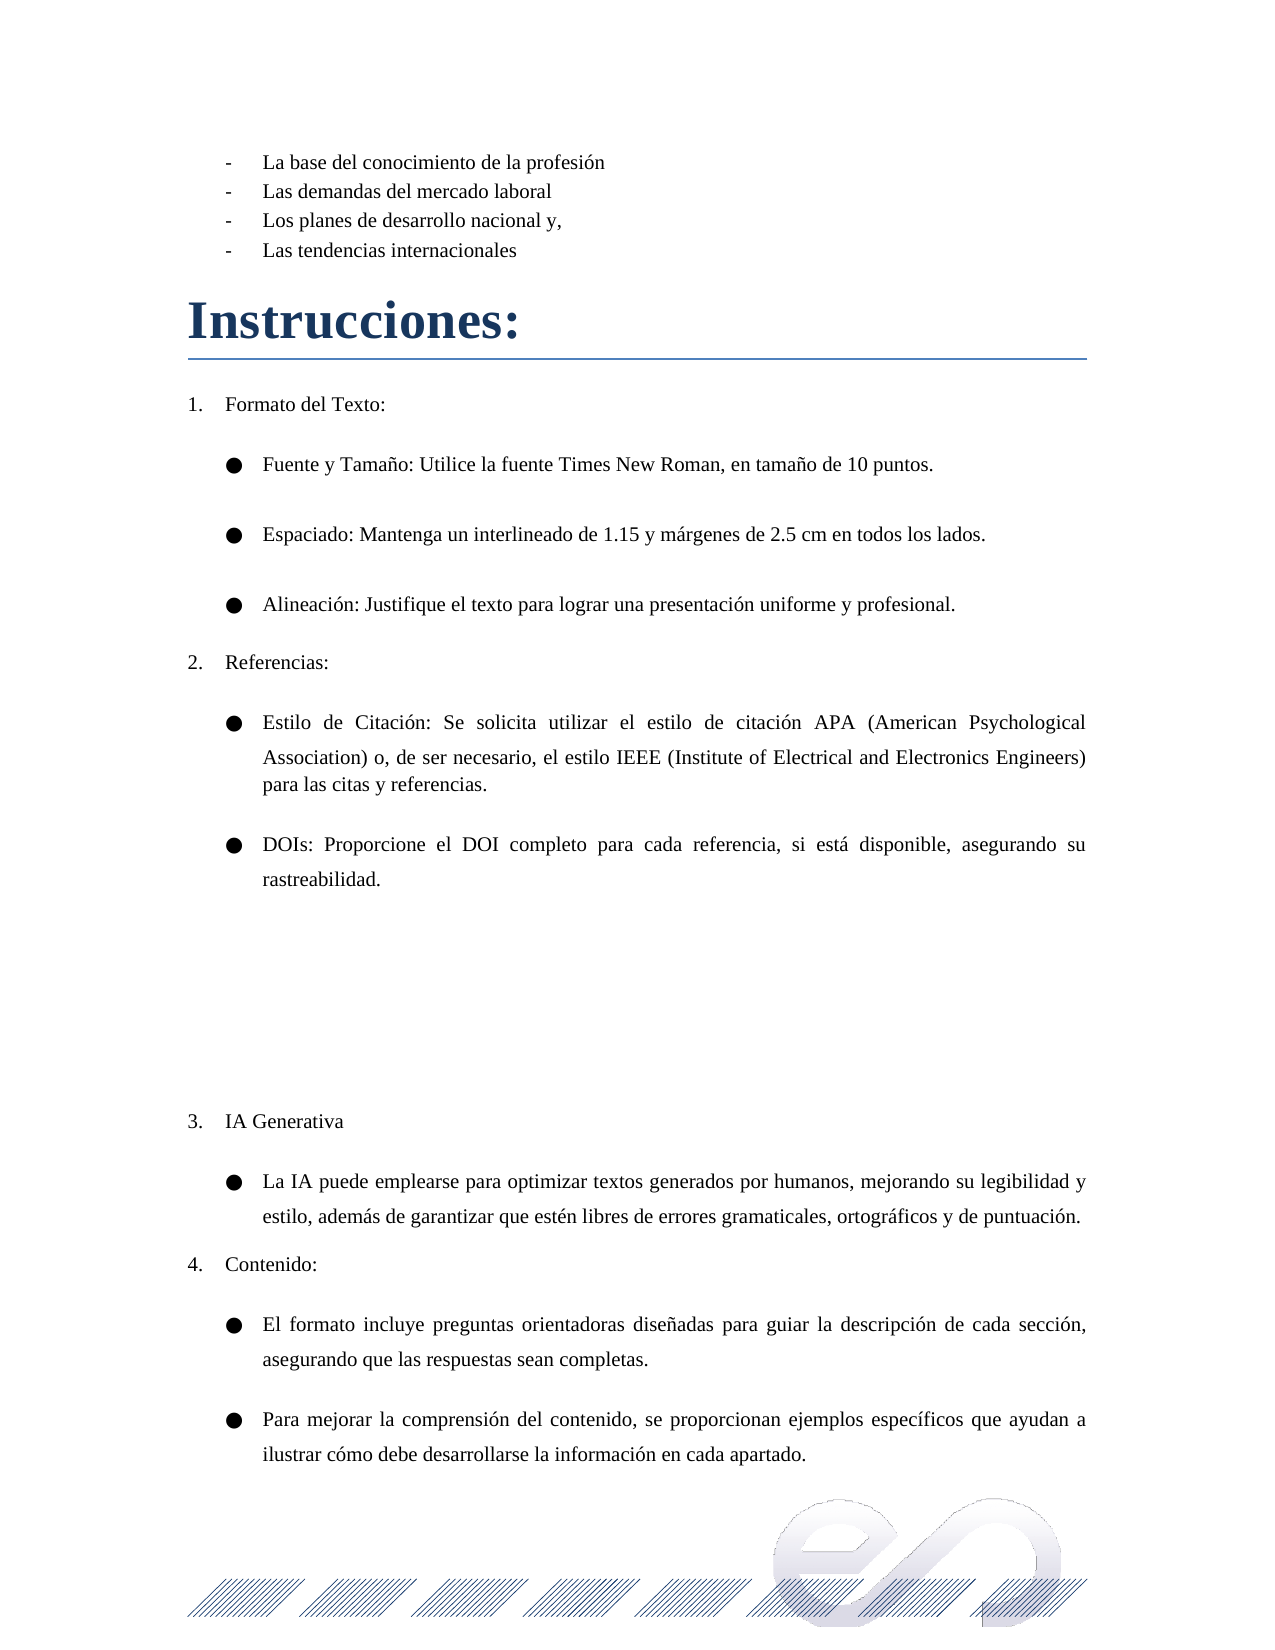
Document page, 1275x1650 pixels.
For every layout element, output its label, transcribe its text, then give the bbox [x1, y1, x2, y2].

list IA Generativa [187, 1109, 1087, 1133]
picture [772, 1496, 1061, 1627]
list Alineación: Justifique el texto para lograr una presentación uniforme y profesional. [225, 580, 1087, 623]
list Las demandas del mercado laboral [225, 179, 1087, 204]
list Los planes de desarrollo nacional y, [225, 208, 1087, 234]
list El formato incluye preguntas orientadoras diseñadas para guiar la descripción de cada sección, asegurando que las respuestas sean completas. [225, 1301, 1087, 1371]
list Para mejorar la comprensión del contenido, se proporcionan ejemplos específicos que ayudan a ilustrar cómo debe desarrollarse la información en cada apartado. [225, 1396, 1087, 1466]
list DOIs: Proporcione el DOI completo para cada referencia, si está disponible, asegurando su rastreabilidad. [225, 821, 1087, 891]
list Fuente y Tamaño: Utilice la fuente Times New Roman, en tamaño de 10 puntos. [225, 440, 1087, 483]
list Contenido: [187, 1252, 1087, 1276]
list Espaciado: Mantenga un interlineado de 1.15 y márgenes de 2.5 cm en todos los lados. [225, 510, 1087, 553]
list Referencias: [187, 650, 1087, 674]
list La IA puede emplearse para optimizar textos generados por humanos, mejorando su legibilidad y estilo, además de garantizar que estén libres de errores gramaticales, ortográficos y de puntuación. [225, 1158, 1087, 1228]
list Formato del Texto: [187, 392, 1087, 416]
list La base del conocimiento de la profesión [225, 150, 1087, 175]
list Las tendencias internacionales [225, 237, 1087, 263]
title Instrucciones: [187, 287, 1087, 360]
list Estilo de Citación: Se solicita utilizar el estilo de citación APA (American Psychological Association) o, de ser necesario, el estilo IEEE (Institute of Electrical and Electronics Engineers) para las citas y referencias. [225, 698, 1087, 796]
